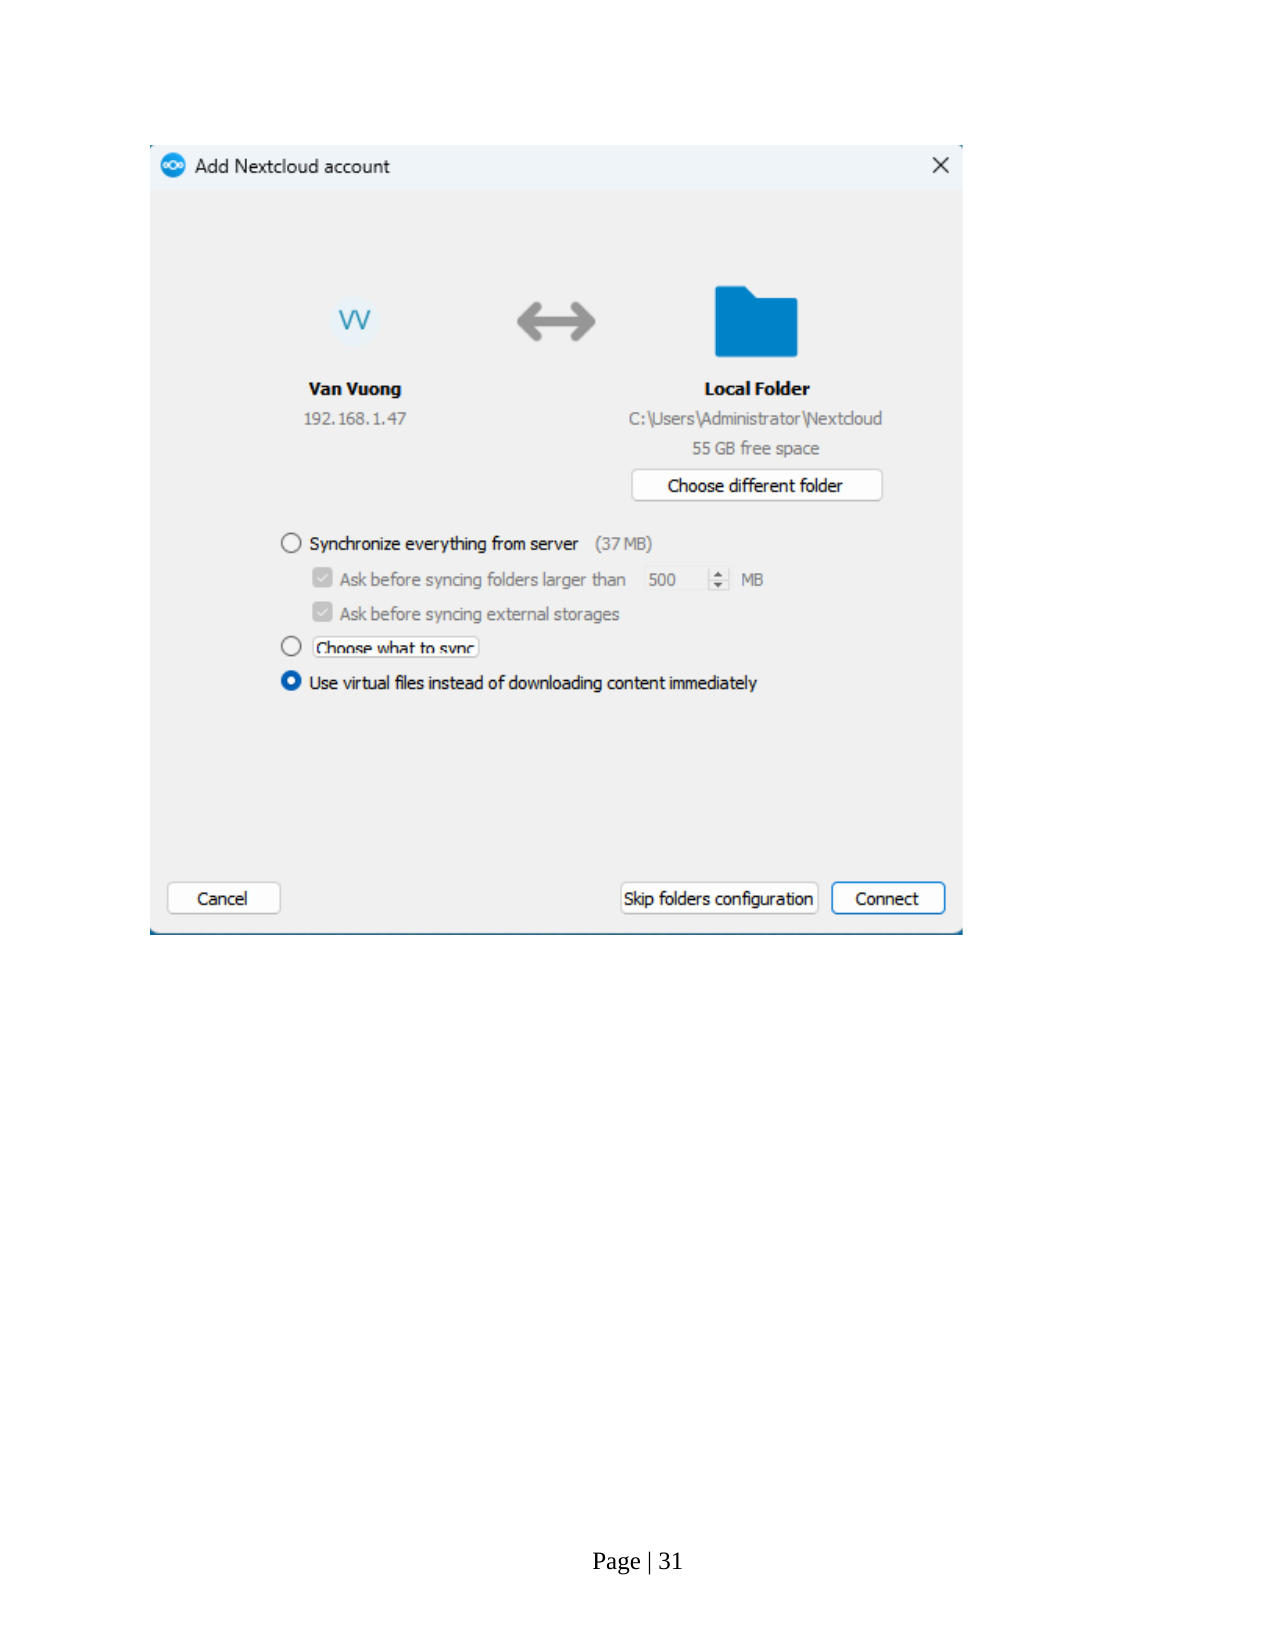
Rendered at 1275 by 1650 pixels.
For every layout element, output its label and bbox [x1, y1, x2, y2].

picture [150, 145, 963, 935]
